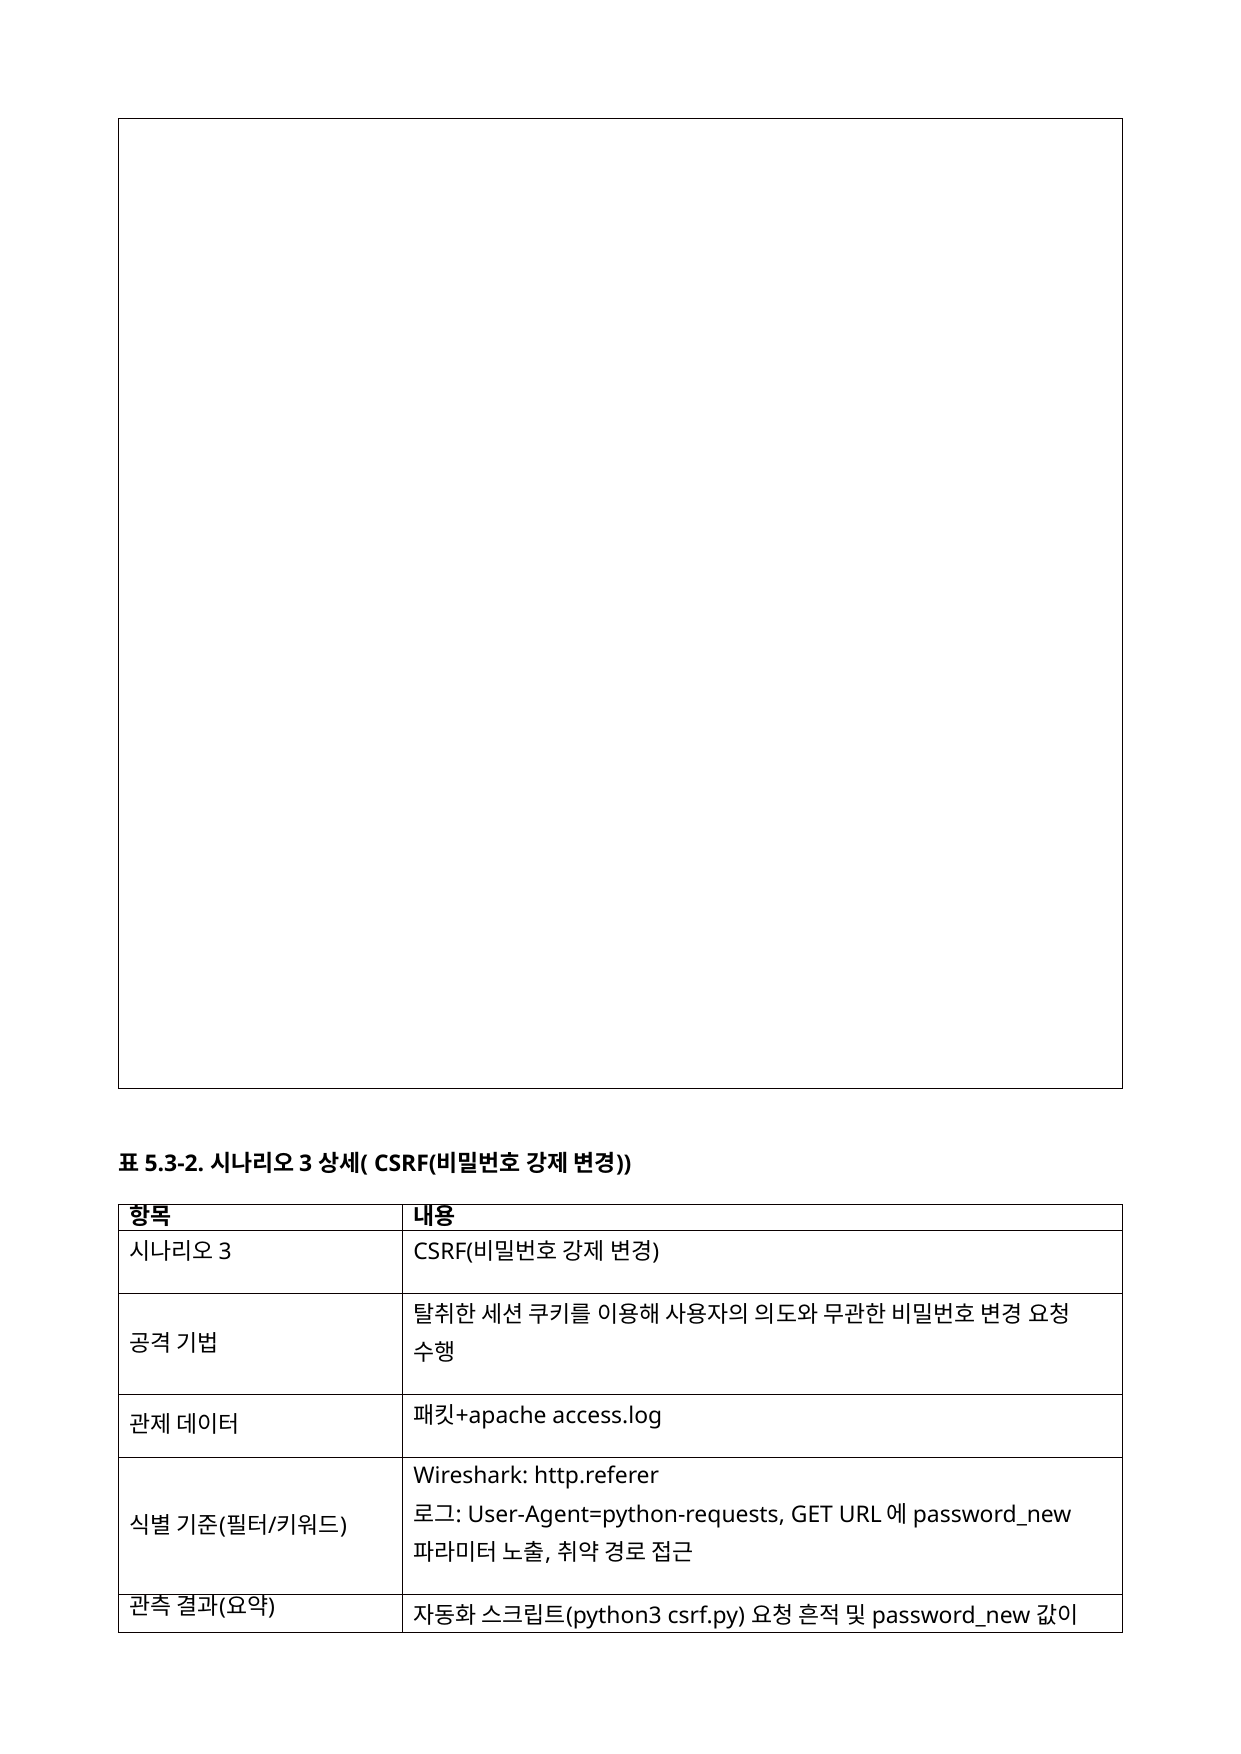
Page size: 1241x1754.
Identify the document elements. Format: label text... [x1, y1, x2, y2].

table_cell 공격 기법 [119, 1294, 402, 1394]
table_cell 관측 결과(요약) [119, 1595, 402, 1632]
table_header 항목 [119, 1205, 402, 1230]
table_cell CSRF(비밀번호 강제 변경) [403, 1231, 1122, 1293]
text 표 5.3-2. 시나리오3 상세( CSRF(비밀번호 강제 변경)) [118, 1145, 1122, 1178]
table_cell 탈취한 세션 쿠키를 이용해 사용자의 의도와 무관한 비밀번호 변경 요청 수행 [403, 1294, 1122, 1394]
table_cell 식별 기준(필터/키워드) [119, 1458, 402, 1594]
table_header [119, 119, 1122, 1087]
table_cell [403, 1595, 1122, 1632]
table_cell 패킷+apache access.log [403, 1395, 1122, 1457]
table_header 내용 [403, 1205, 1122, 1230]
table_cell 관제 데이터 [119, 1395, 402, 1457]
table_cell 시나리오3 [119, 1231, 402, 1293]
table_cell Wireshark: http.referer 로그: User-Agent=python-requests, GET URL에 password_new 파라미터 노출, 취약 경로 접근 [403, 1458, 1122, 1594]
